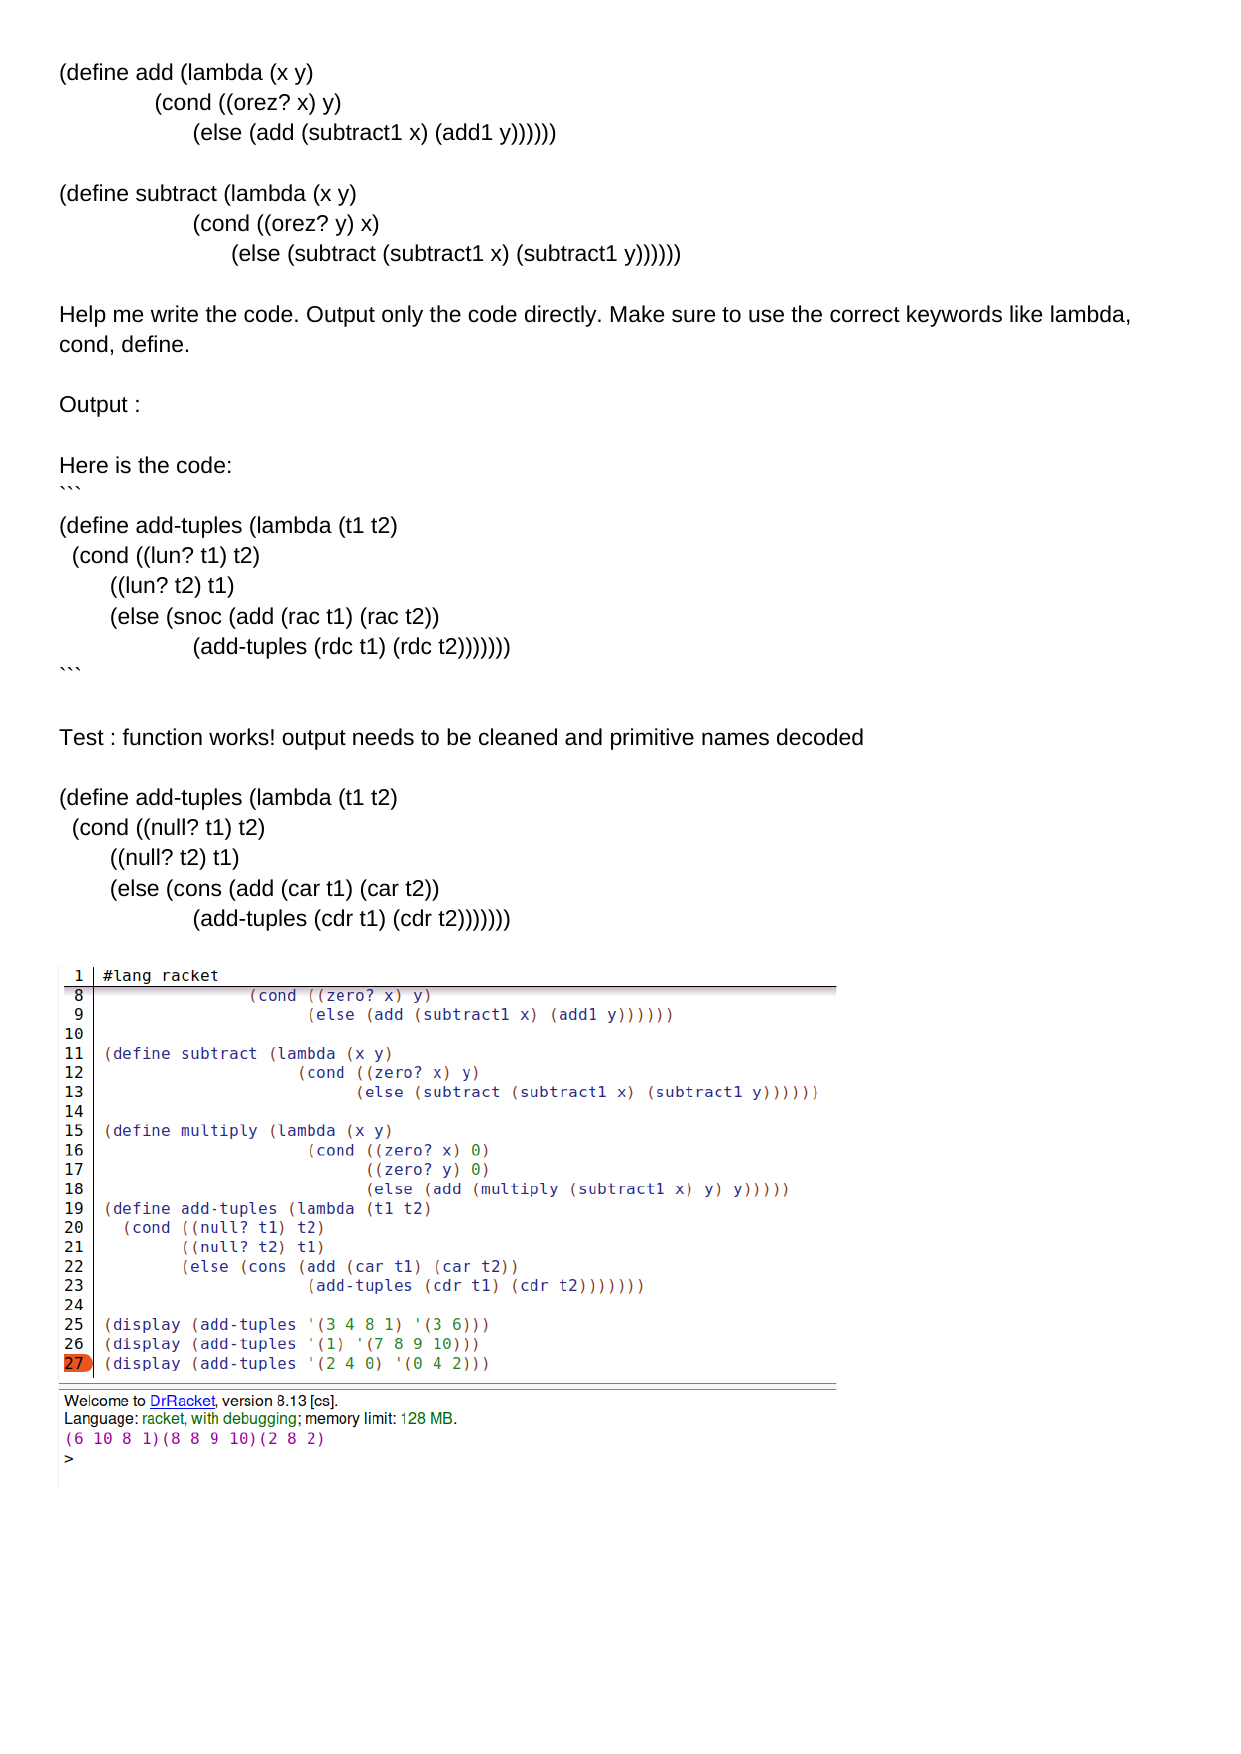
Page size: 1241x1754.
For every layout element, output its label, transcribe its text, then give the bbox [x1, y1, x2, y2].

text (add-tuples (cdr t1) (cdr t2))))))) [59, 905, 1181, 931]
text (define add-tuples (lambda (t1 t2) [59, 512, 1181, 538]
text (else (subtract (subtract1 x) (subtract1 y)))))) [59, 240, 1181, 267]
text (cond ((orez? x) y) [59, 89, 1181, 116]
text ``` [59, 663, 1181, 689]
text (define add-tuples (lambda (t1 t2) [59, 784, 1181, 810]
text ((null? t2) t1) [59, 844, 1181, 871]
picture [58, 965, 837, 1489]
text Test : function works! output needs to be cleaned and primitive names decoded [59, 723, 1181, 750]
text (else (snoc (add (rac t1) (rac t2)) [59, 603, 1181, 629]
text Help me write the code. Output only the code directly. Make sure to use the correct keywords like lambda, cond, define. [59, 301, 1181, 357]
text (else (cons (add (car t1) (car t2)) [59, 874, 1181, 901]
text (else (add (subtract1 x) (add1 y)))))) [59, 119, 1181, 146]
text ((lun? t2) t1) [59, 572, 1181, 599]
text (cond ((orez? y) x) [59, 210, 1181, 236]
text (cond ((null? t1) t2) [59, 814, 1181, 841]
text Output : [59, 391, 1181, 418]
text (add-tuples (rdc t1) (rdc t2))))))) [59, 633, 1181, 659]
text (define subtract (lambda (x y) [59, 180, 1181, 206]
text Here is the code: [59, 452, 1181, 478]
text ``` [59, 482, 1181, 508]
text (define add (lambda (x y) [59, 59, 1181, 85]
text (cond ((lun? t1) t2) [59, 542, 1181, 569]
